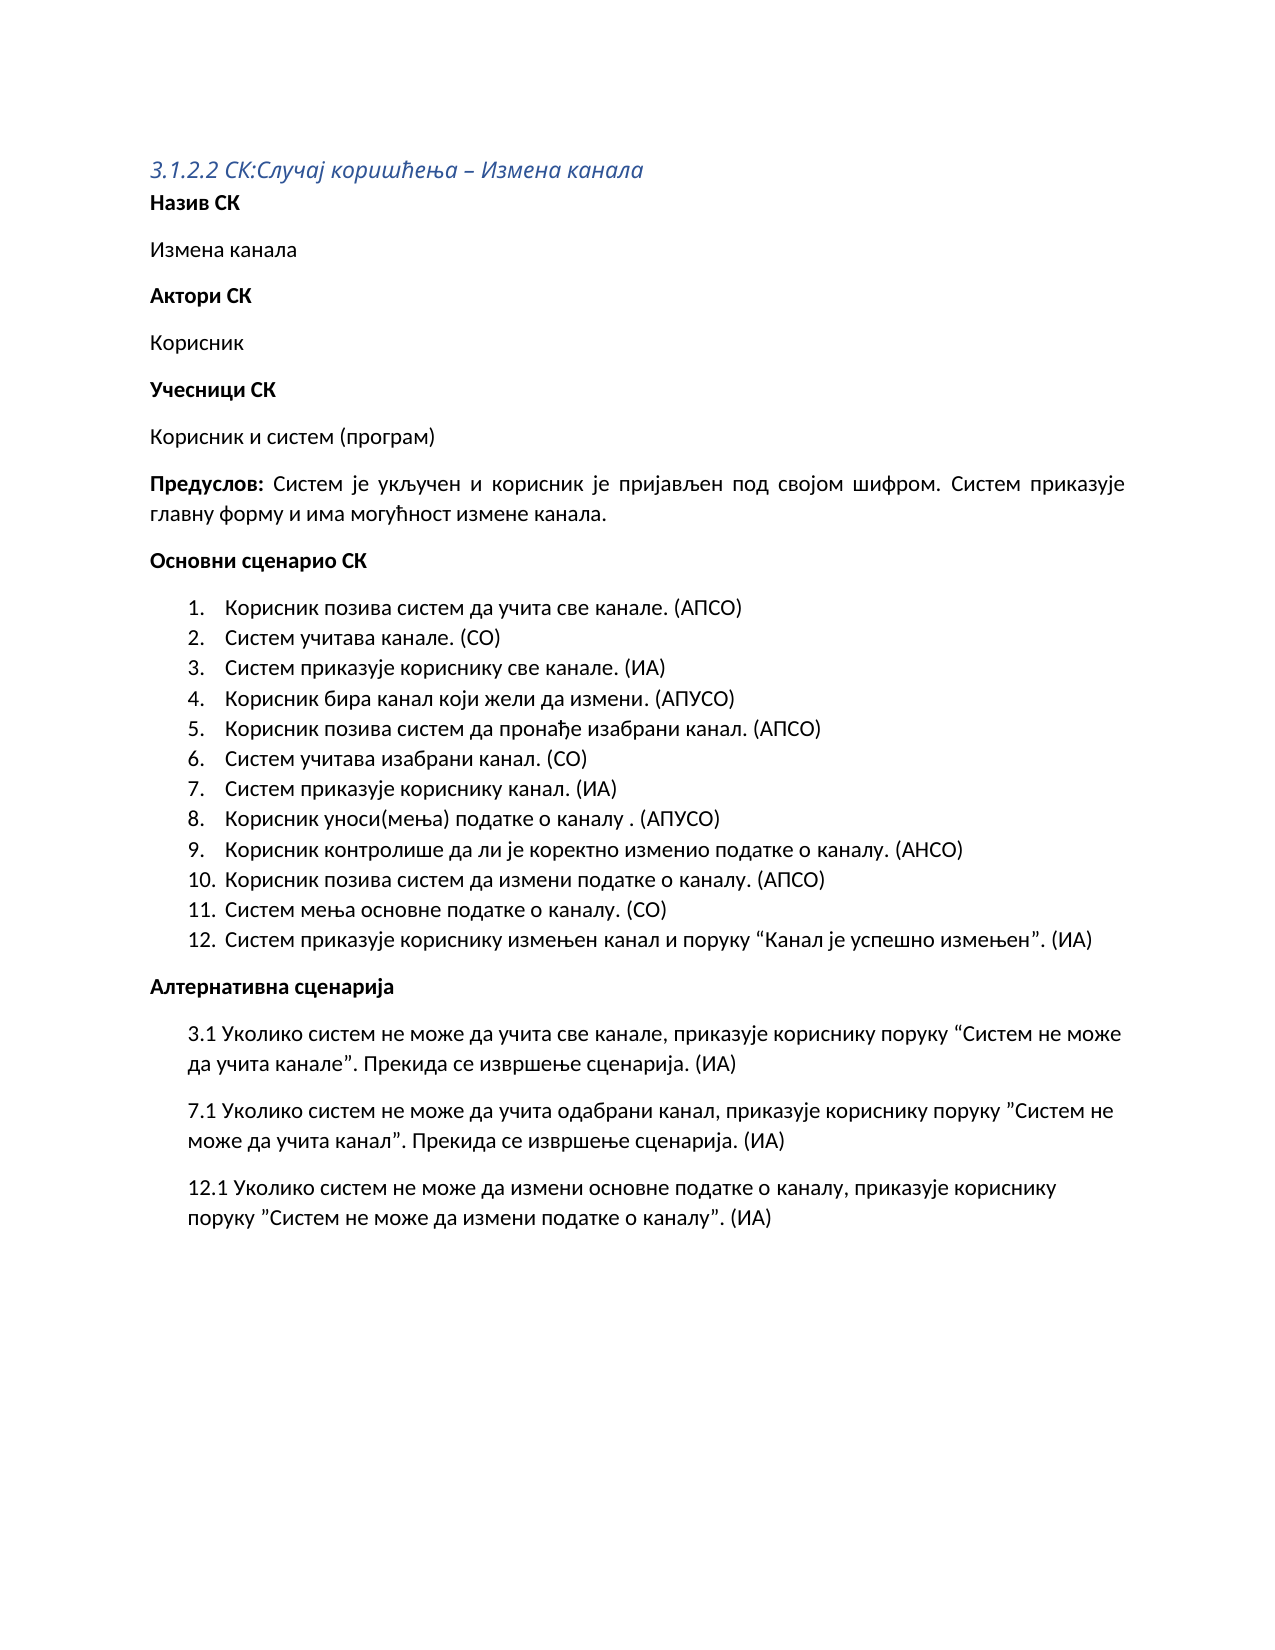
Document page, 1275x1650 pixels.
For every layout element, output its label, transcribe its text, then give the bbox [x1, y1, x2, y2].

list Систем приказује кориснику канал. (ИА) [187, 774, 1125, 802]
text Измена канала [150, 235, 1125, 263]
list Корисник позива систем да пронађе изабрани канал. (АПСО) [187, 714, 1125, 742]
list Корисник позива систем да измени податке о каналу. (АПСО) [187, 865, 1125, 893]
list Корисник контролише да ли је коректно изменио податке о каналу. (АНСО) [187, 835, 1125, 863]
text Алтернативна сценарија [150, 972, 1125, 1000]
list Систем учитава канале. (СО) [187, 623, 1125, 651]
text Корисник [150, 328, 1125, 357]
list Корисник бира канал који жели да измени. (АПУСО) [187, 684, 1125, 712]
text Основни сценарио СК [150, 546, 1125, 574]
list Систем приказује кориснику измењен канал и поруку “Канал је успешно измењен”. (ИА) [187, 925, 1125, 953]
list Систем мења основне податке о каналу. (СО) [187, 895, 1125, 923]
list Систем учитава изабрани канал. (СО) [187, 744, 1125, 772]
text 7.1 Уколико систем не може да учита одабрани канал, приказује кориснику поруку ”Систем не може да учита канал”. Прекида се извршење сценариjа. (ИА) [187, 1096, 1125, 1154]
text Предуслов: Систем је укључен и корисник je пријављен под својом шифром. Систем приказује главну форму и има могућност измене канала. [150, 469, 1125, 527]
text Учесници СК [150, 375, 1125, 403]
text Актори СК [150, 282, 1125, 310]
list Корисник уноси(мења) податке о каналу . (АПУСО) [187, 804, 1125, 833]
text 12.1 Уколико систем не може да измени основне податке о каналу, приказује кориснику поруку ”Систем не може да измени податке о каналу”. (ИА) [187, 1173, 1125, 1232]
text Корисник и систем (програм) [150, 422, 1125, 450]
text Назив СК [150, 188, 1125, 216]
list Корисник позива систем да учита све канале. (АПСО) [187, 593, 1125, 621]
text 3.1 Уколико систем не може да учита све канале, приказује кориснику поруку “Систем не може да учита канале”. Прекида се извршење сценариjа. (ИА) [187, 1019, 1125, 1077]
subtitle 3.1.2.2 СК:Случај коришћења – Измена канала [150, 154, 1125, 185]
list Систем приказује кориснику све канале. (ИА) [187, 653, 1125, 682]
